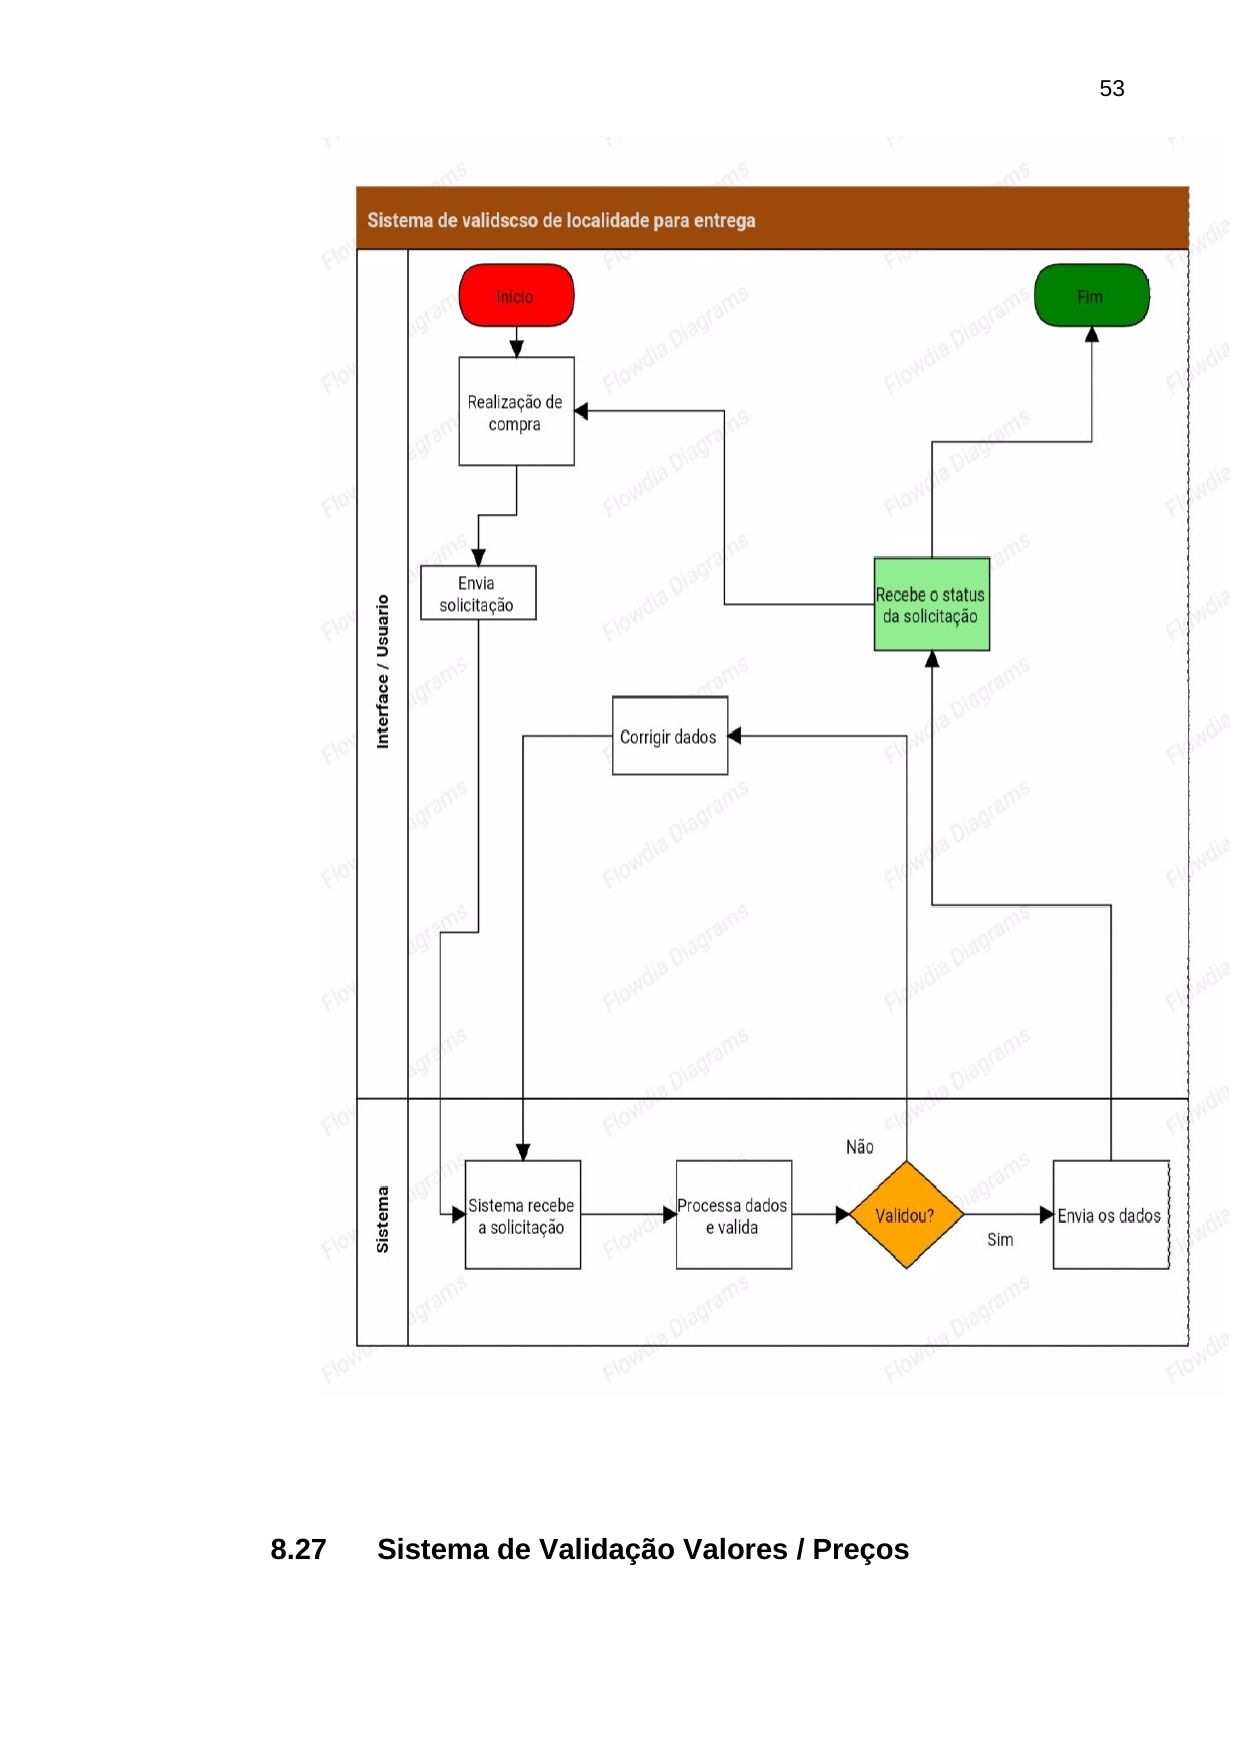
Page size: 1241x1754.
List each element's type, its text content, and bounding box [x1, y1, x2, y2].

subtitle Sistema de Validação Valores / Preços [270, 1532, 1141, 1566]
picture [314, 137, 1230, 1398]
